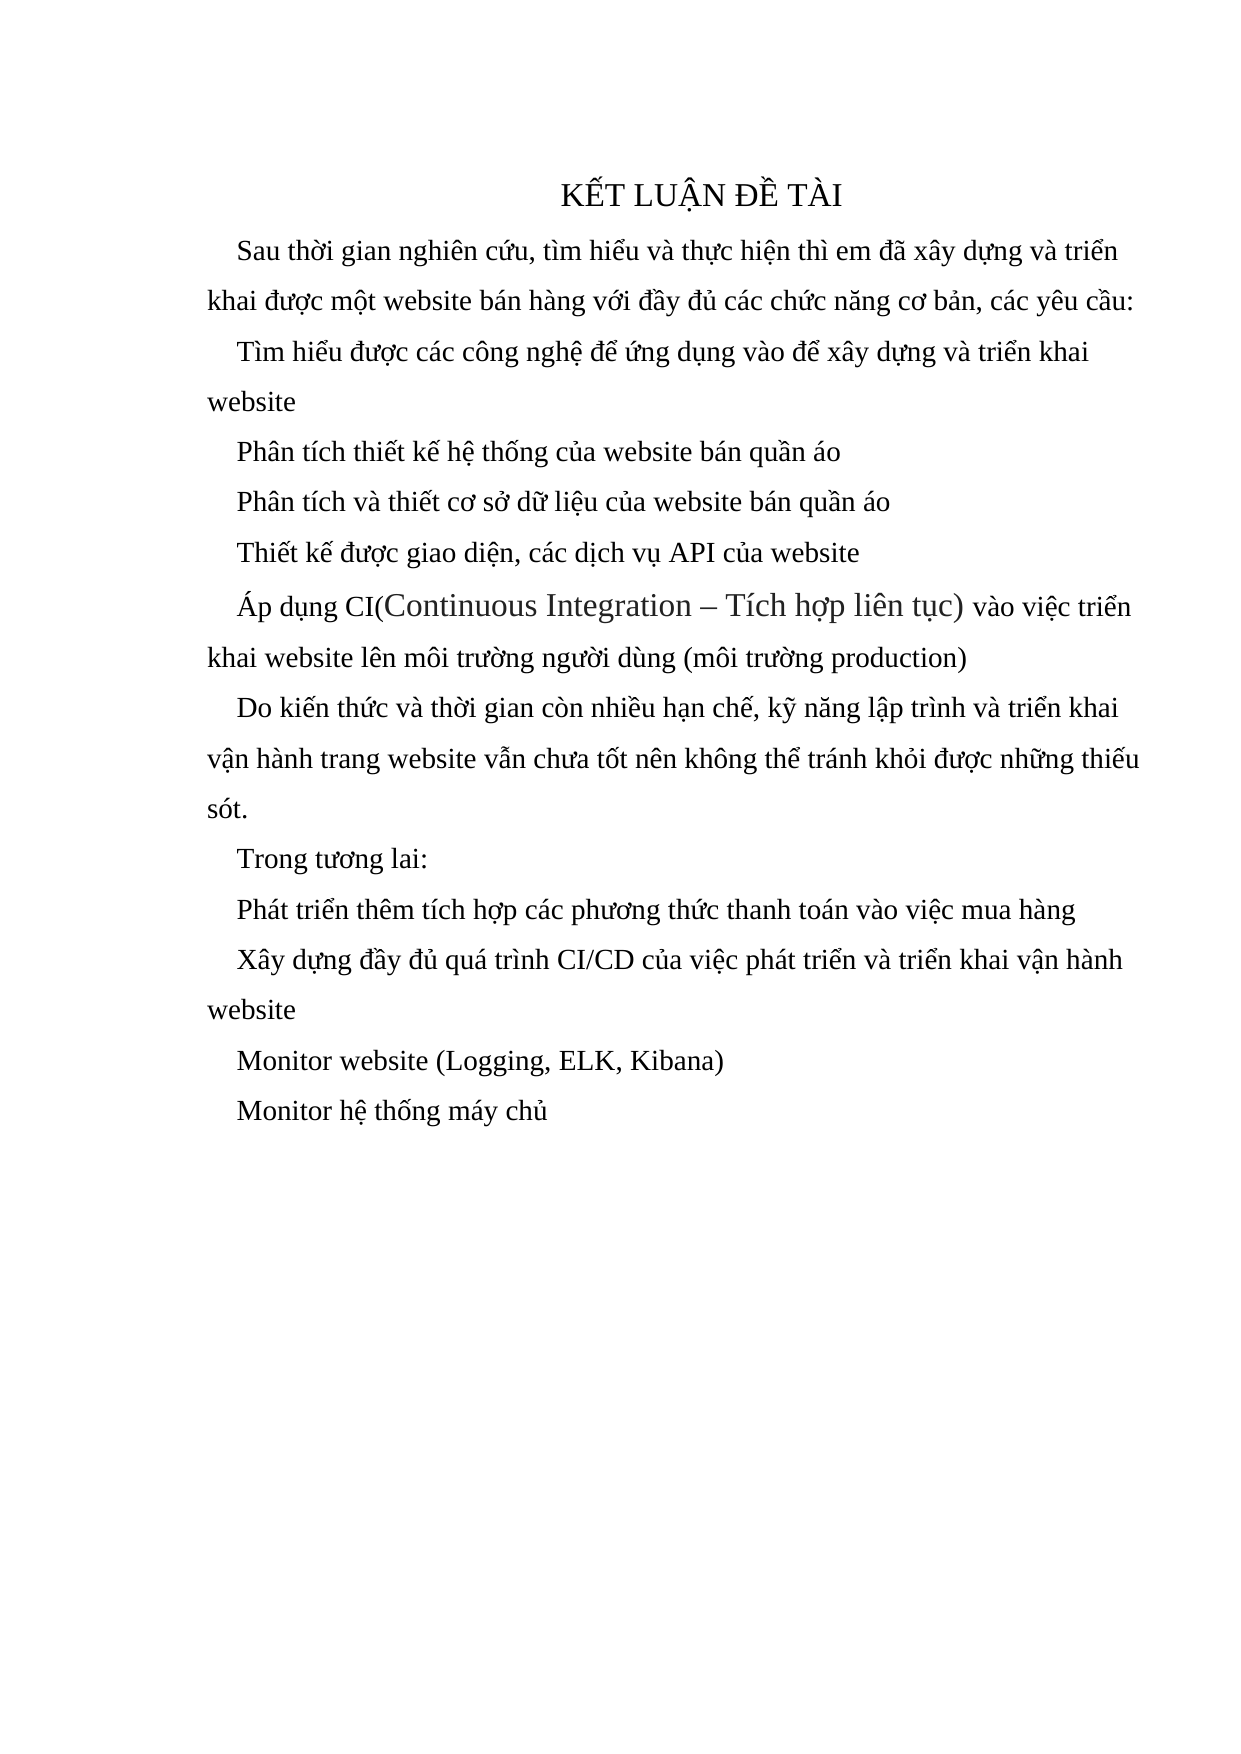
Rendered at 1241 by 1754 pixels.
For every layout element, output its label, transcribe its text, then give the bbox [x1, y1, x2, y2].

text Áp dụng CI(Continuous Integration – Tích hợp liên tục) vào việc triển khai website lên môi trường người dùng (môi trường production) [207, 585, 1152, 674]
text Tìm hiểu được các công nghệ để ứng dụng vào để xây dựng và triển khai website [207, 334, 1152, 417]
text Monitor hệ thống máy chủ [207, 1093, 1152, 1127]
text Trong tương lai: [207, 842, 1152, 875]
text Monitor website (Logging, ELK, Kibana) [207, 1043, 1152, 1076]
text Xây dựng đầy đủ quá trình CI/CD của việc phát triển và triển khai vận hành website [207, 942, 1152, 1026]
text Do kiến thức và thời gian còn nhiều hạn chế, kỹ năng lập trình và triển khai vận hành trang website vẫn chưa tốt nên không thể tránh khỏi được những thiếu sót. [207, 691, 1152, 825]
text Phân tích và thiết cơ sở dữ liệu của website bán quần áo [207, 484, 1152, 518]
text Phát triển thêm tích hợp các phương thức thanh toán vào việc mua hàng [207, 892, 1152, 925]
text Sau thời gian nghiên cứu, tìm hiểu và thực hiện thì em đã xây dựng và triển khai được một website bán hàng với đầy đủ các chức năng cơ bản, các yêu cầu: [207, 233, 1152, 317]
text Thiết kế được giao diện, các dịch vụ API của website [207, 535, 1152, 568]
subtitle KẾT LUẬN ĐỀ TÀI [252, 176, 1152, 214]
text Phân tích thiết kế hệ thống của website bán quần áo [207, 434, 1152, 468]
